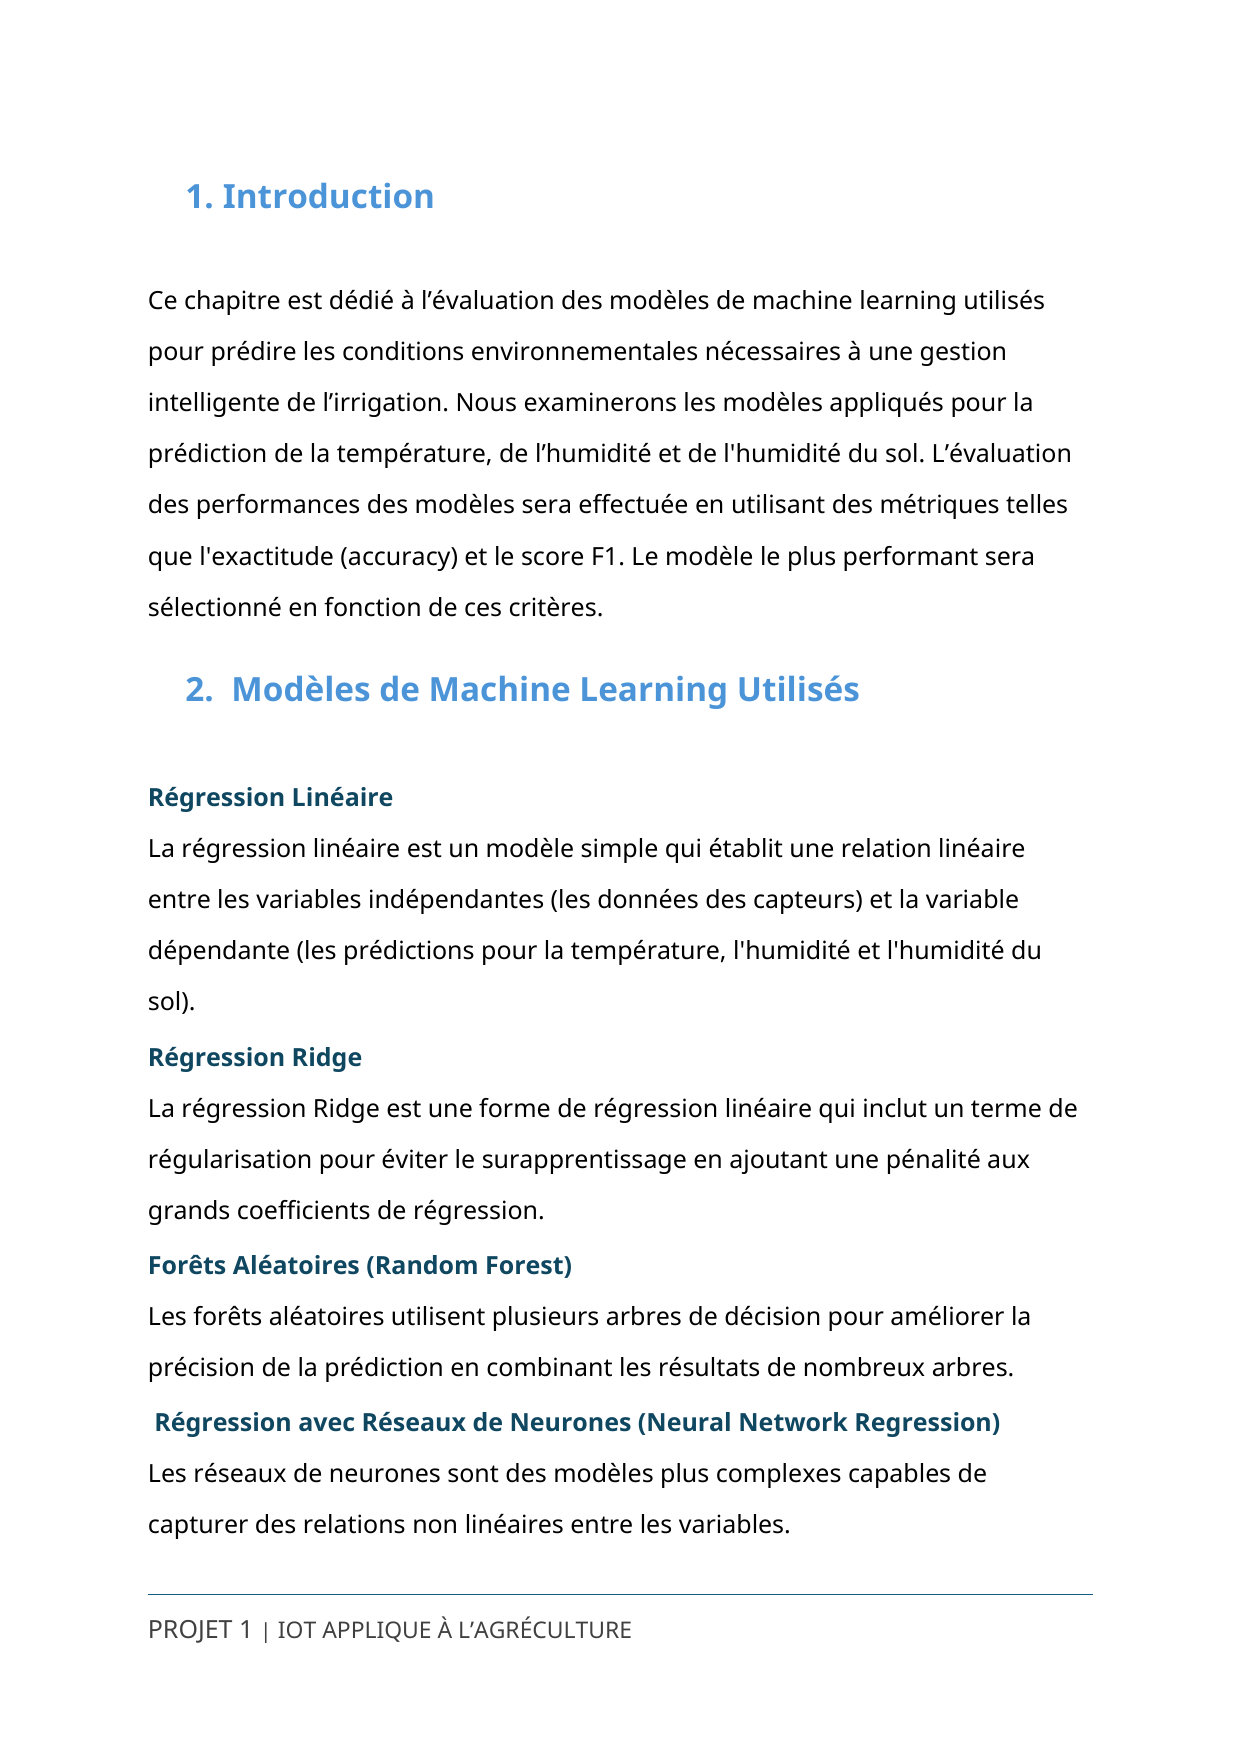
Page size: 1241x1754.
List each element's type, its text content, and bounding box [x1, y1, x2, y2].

text Ce chapitre est dédié à l’évaluation des modèles de machine learning utilisés pour prédire les conditions environnementales nécessaires à une gestion intelligente de l’irrigation. Nous examinerons les modèles appliqués pour la prédiction de la température, de l’humidité et de l'humidité du sol. L’évaluation des performances des modèles sera effectuée en utilisant des métriques telles que l'exactitude (accuracy) et le score F1. Le modèle le plus performant sera sélectionné en fonction de ces critères. [148, 283, 1093, 623]
text Les réseaux de neurones sont des modèles plus complexes capables de capturer des relations non linéaires entre les variables. [148, 1456, 1093, 1541]
text La régression Ridge est une forme de régression linéaire qui inclut un terme de régularisation pour éviter le surapprentissage en ajoutant une pénalité aux grands coefficients de régression. [148, 1090, 1093, 1226]
subtitle Introduction [185, 173, 1093, 218]
subtitle Régression avec Réseaux de Neurones (Neural Network Regression) [148, 1405, 1093, 1439]
text La régression linéaire est un modèle simple qui établit une relation linéaire entre les variables indépendantes (les données des capteurs) et la variable dépendante (les prédictions pour la température, l'humidité et l'humidité du sol). [148, 831, 1093, 1018]
subtitle Forêts Aléatoires (Random Forest) [148, 1248, 1093, 1282]
subtitle Modèles de Machine Learning Utilisés [185, 665, 1093, 711]
subtitle Régression Linéaire [148, 780, 1093, 814]
text Les forêts aléatoires utilisent plusieurs arbres de décision pour améliorer la précision de la prédiction en combinant les résultats de nombreux arbres. [148, 1299, 1093, 1384]
subtitle Régression Ridge [148, 1039, 1093, 1073]
